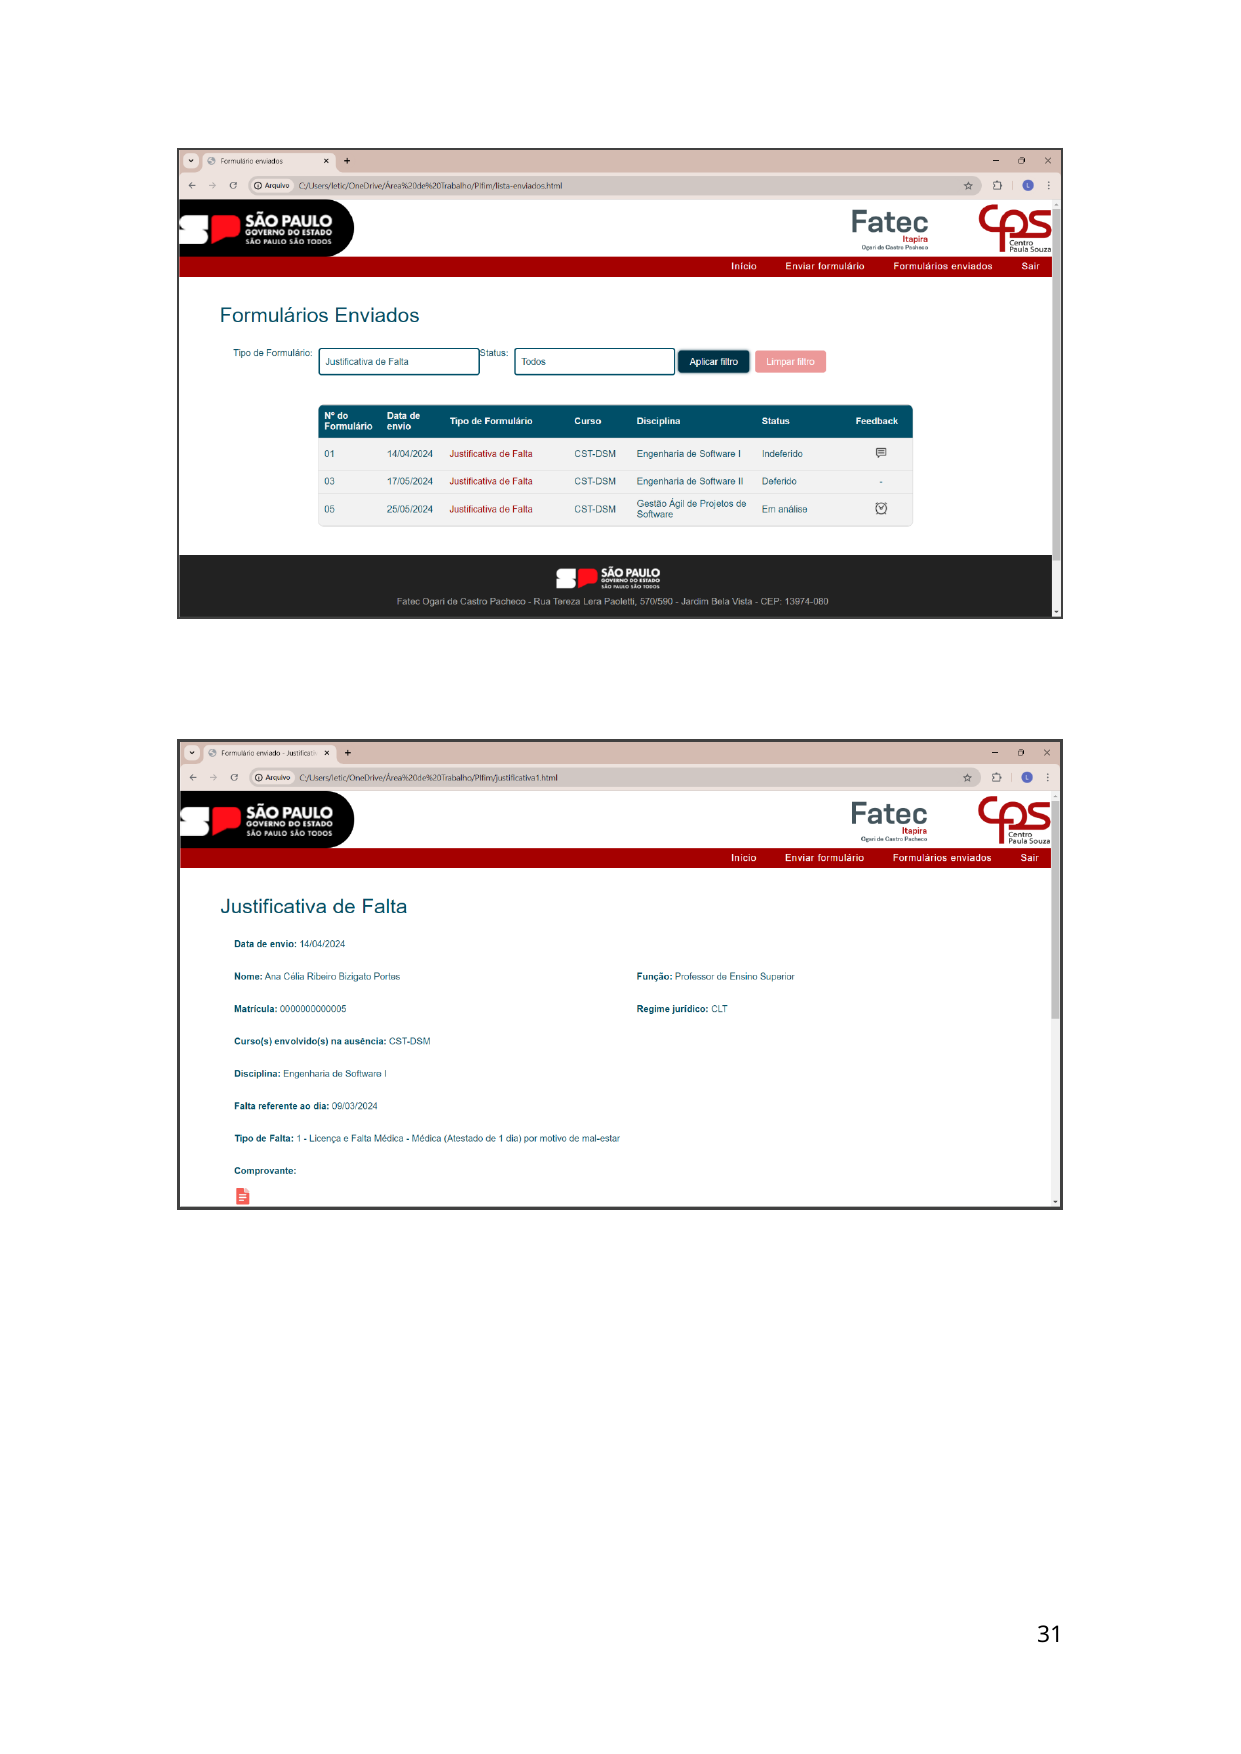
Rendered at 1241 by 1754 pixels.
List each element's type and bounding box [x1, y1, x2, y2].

picture [180, 742, 1060, 1207]
picture [179, 150, 1061, 617]
